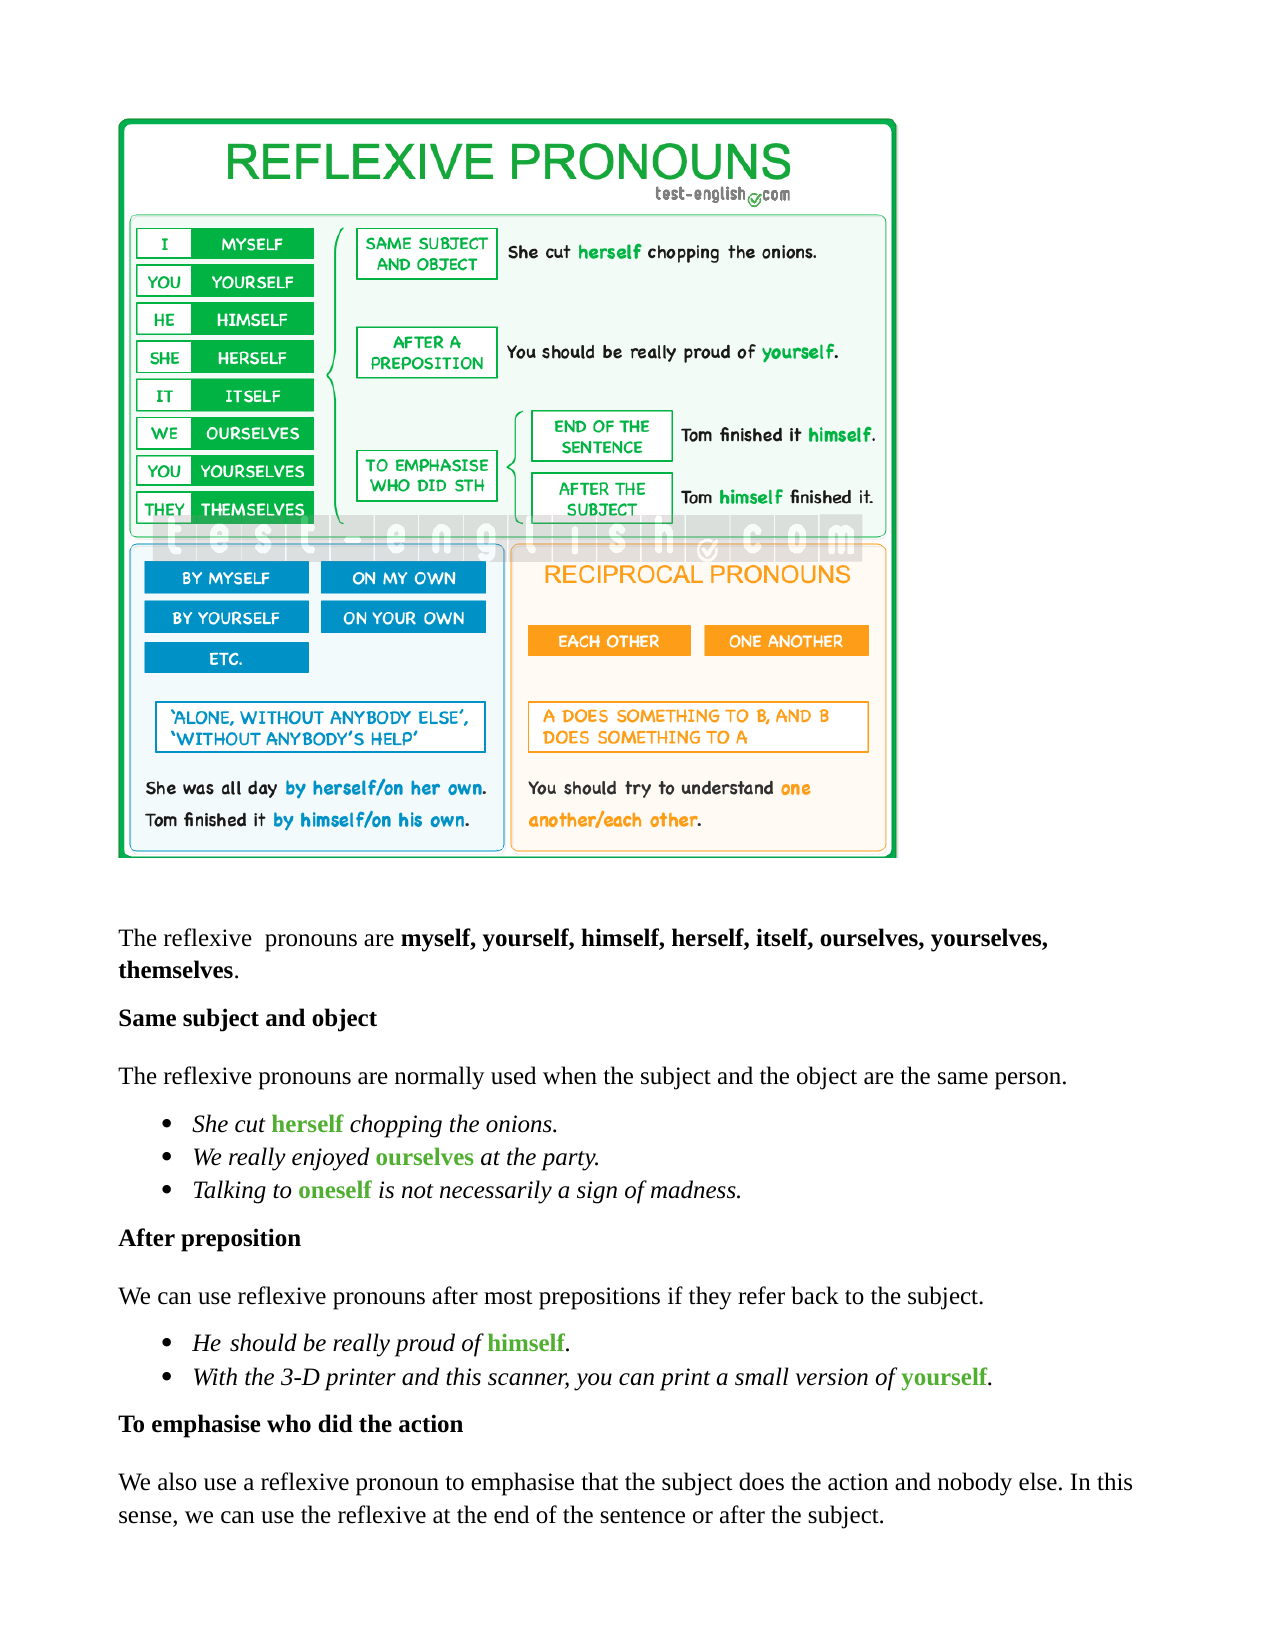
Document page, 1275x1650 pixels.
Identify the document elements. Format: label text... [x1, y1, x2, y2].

list We really enjoyed ourselves at the party. [162, 1142, 1157, 1171]
text We can use reflexive pronouns after most prepositions if they refer back to the subject. [118, 1281, 1157, 1310]
list Talking to oneself is not necessarily a sign of madness. [162, 1175, 1157, 1204]
text We also use a reflexive pronoun to emphasise that the subject does the action and nobody else. In this sense, we can use the reflexive at the end of the sentence or after the subject. [118, 1467, 1157, 1529]
subtitle After preposition [118, 1223, 1157, 1251]
text The reflexive pronouns are myself, yourself, himself, herself, itself, ourselves, yourselves, themselves. [118, 923, 1157, 984]
list With the 3-D printer and this scanner, you can print a small version of yourself. [162, 1362, 1157, 1390]
subtitle Same subject and object [118, 1003, 1157, 1032]
picture [118, 118, 900, 858]
subtitle To emphasise who did the action [118, 1409, 1157, 1438]
list She cut herself chopping the onions. [162, 1109, 1157, 1138]
list He should be really proud of himself. [162, 1328, 1157, 1357]
text The reflexive pronouns are normally used when the subject and the object are the same person. [118, 1061, 1157, 1090]
